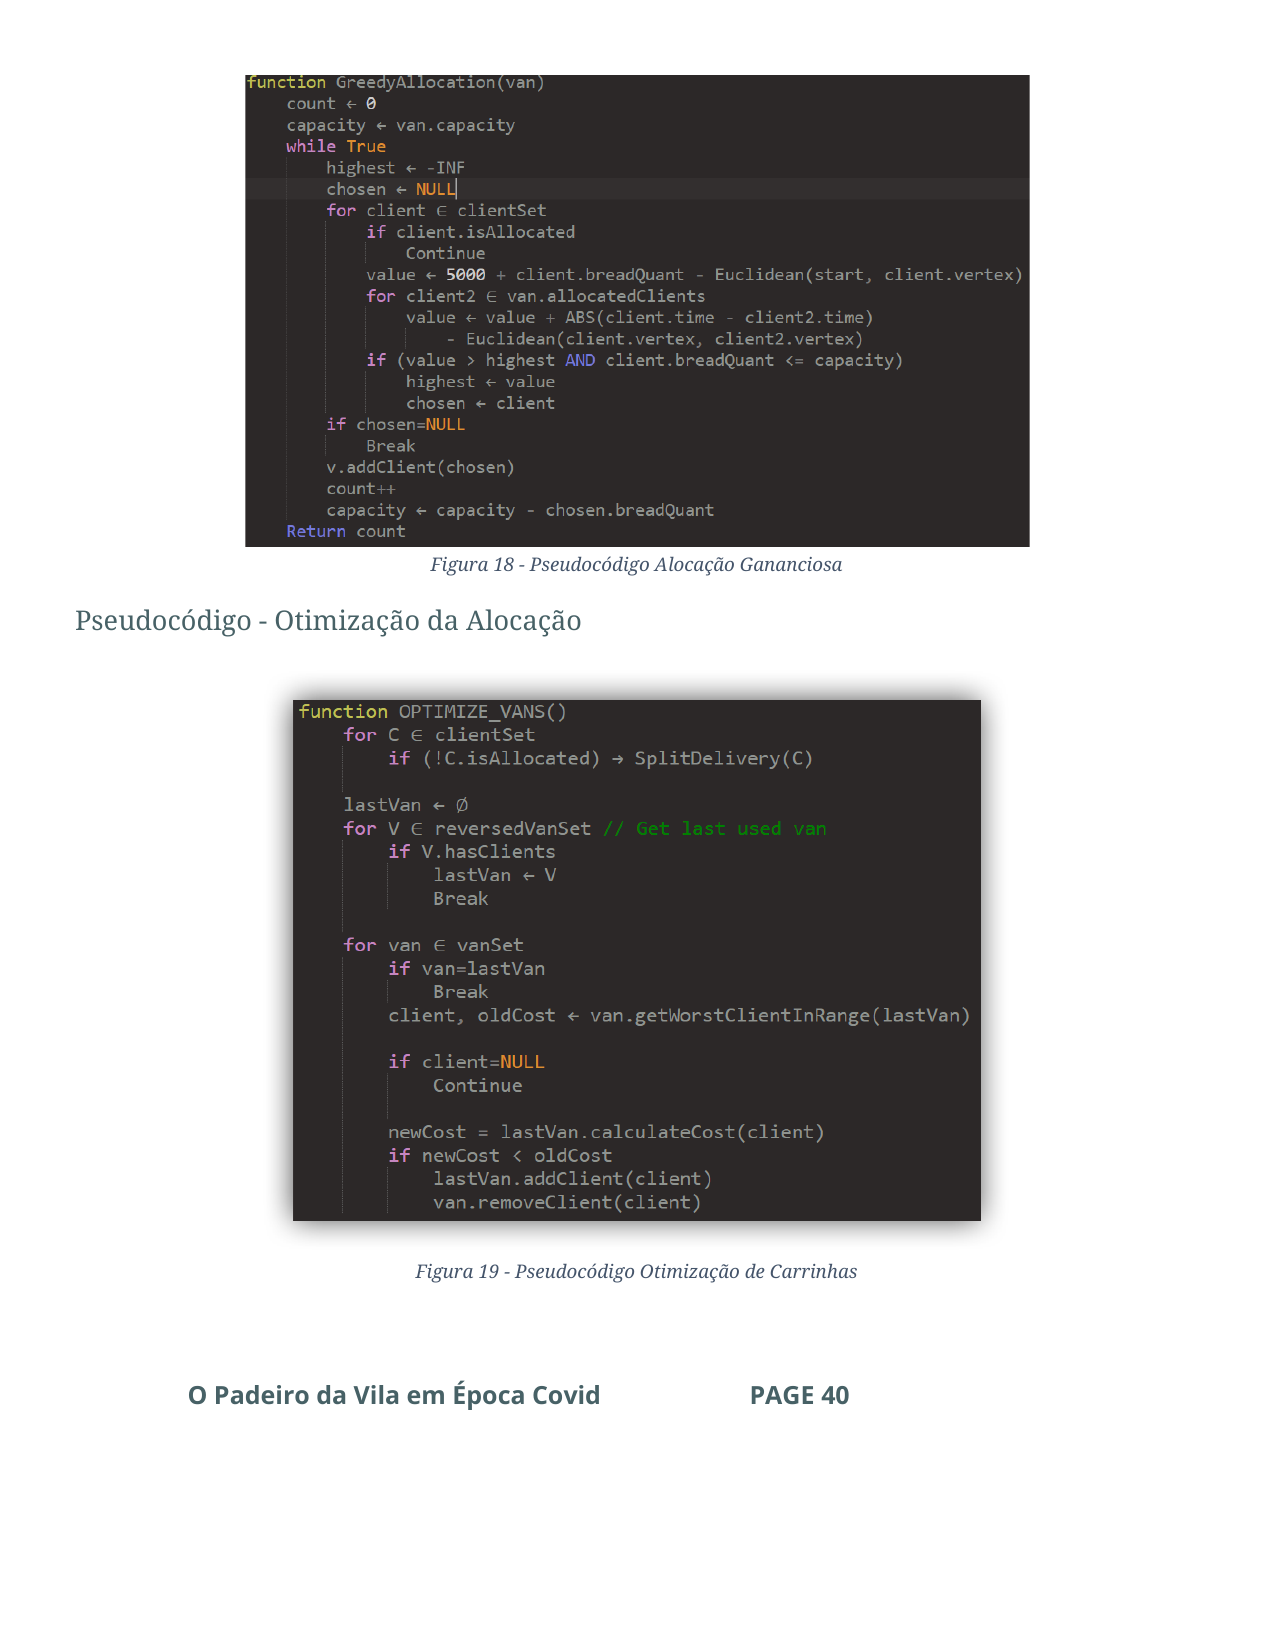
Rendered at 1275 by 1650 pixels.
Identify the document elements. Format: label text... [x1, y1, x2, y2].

subtitle Pseudocódigo - Otimização da Alocação [75, 602, 1200, 639]
text Figura 19 - Pseudocódigo Otimização de Carrinhas [75, 1259, 1200, 1284]
picture [293, 700, 981, 1221]
picture [245, 75, 1030, 547]
text Figura 18 - Pseudocódigo Alocação Gananciosa [75, 551, 1200, 577]
